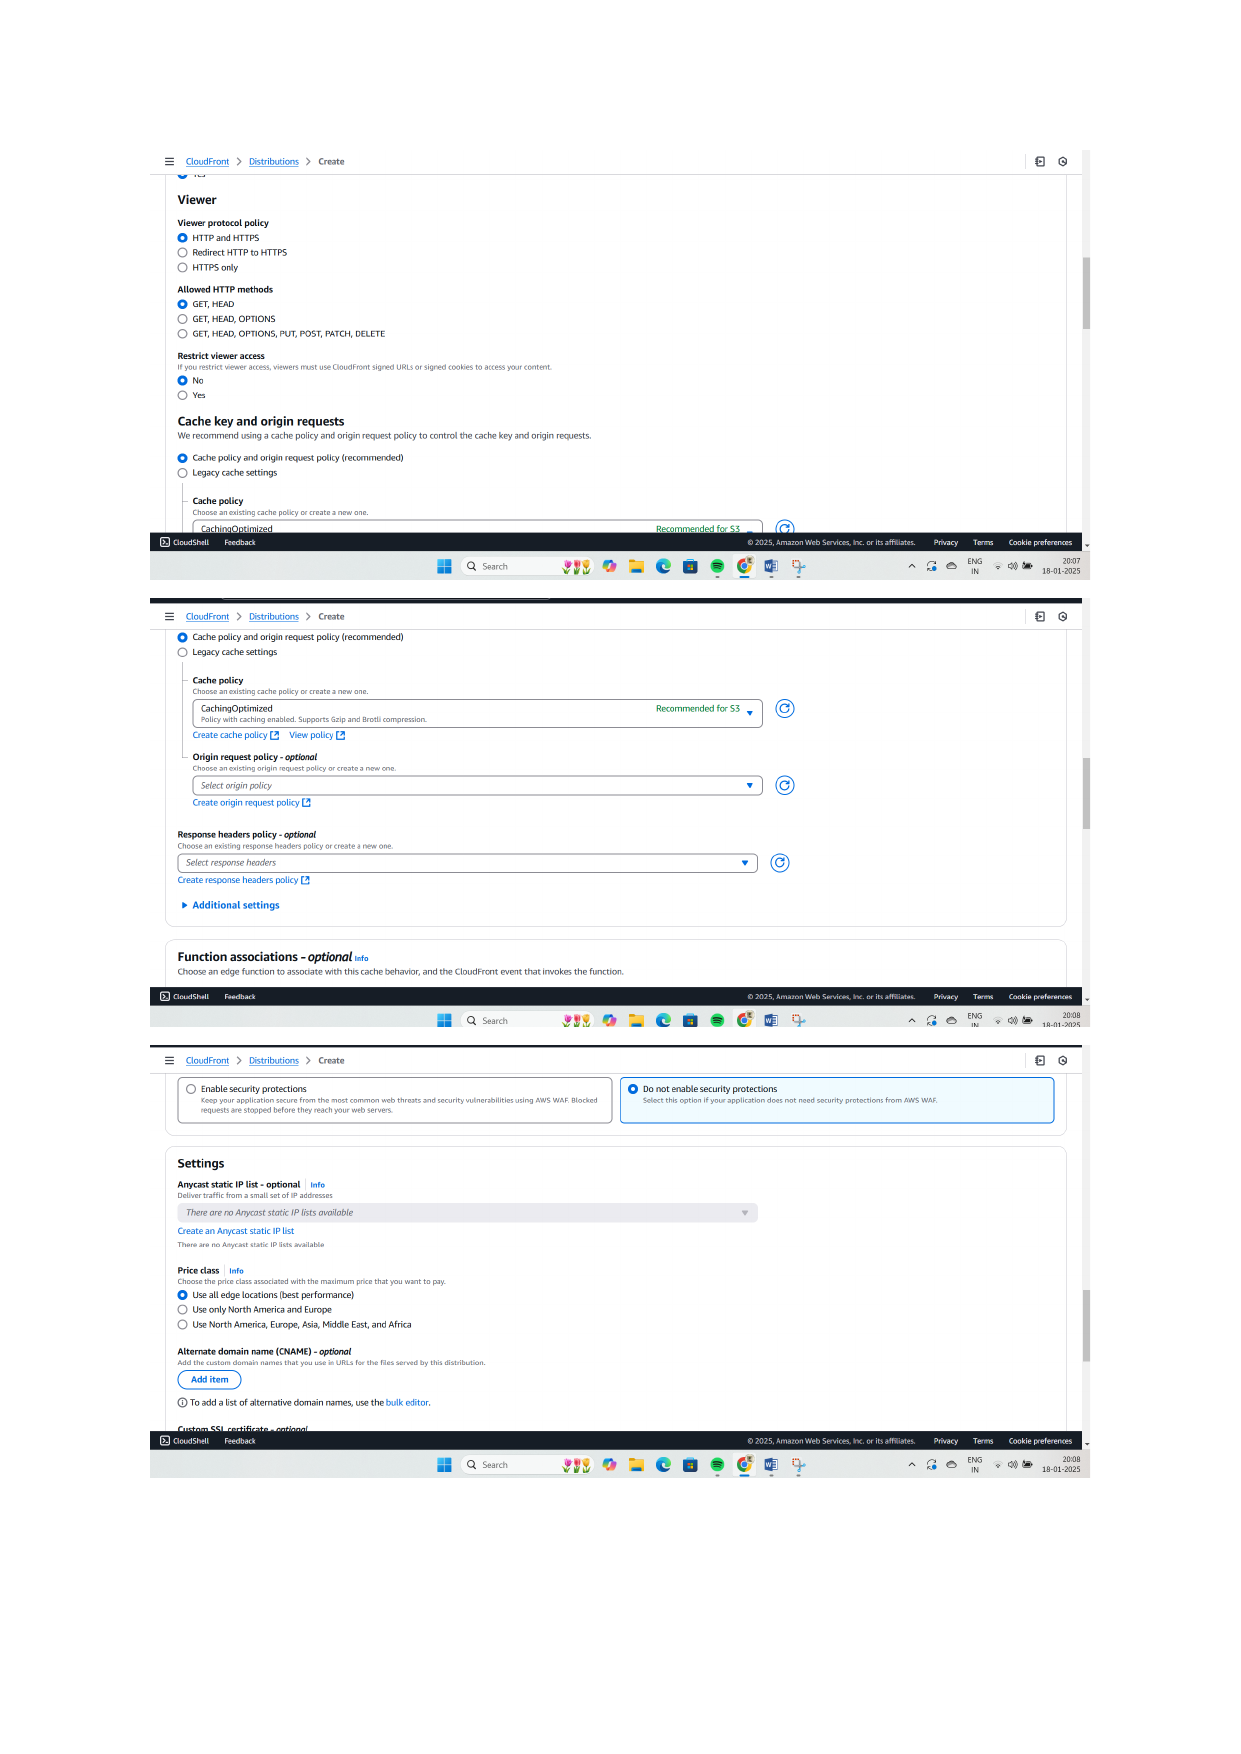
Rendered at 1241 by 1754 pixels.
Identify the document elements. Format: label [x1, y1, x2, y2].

picture [150, 1045, 1091, 1478]
picture [150, 150, 1091, 580]
picture [150, 598, 1091, 1027]
